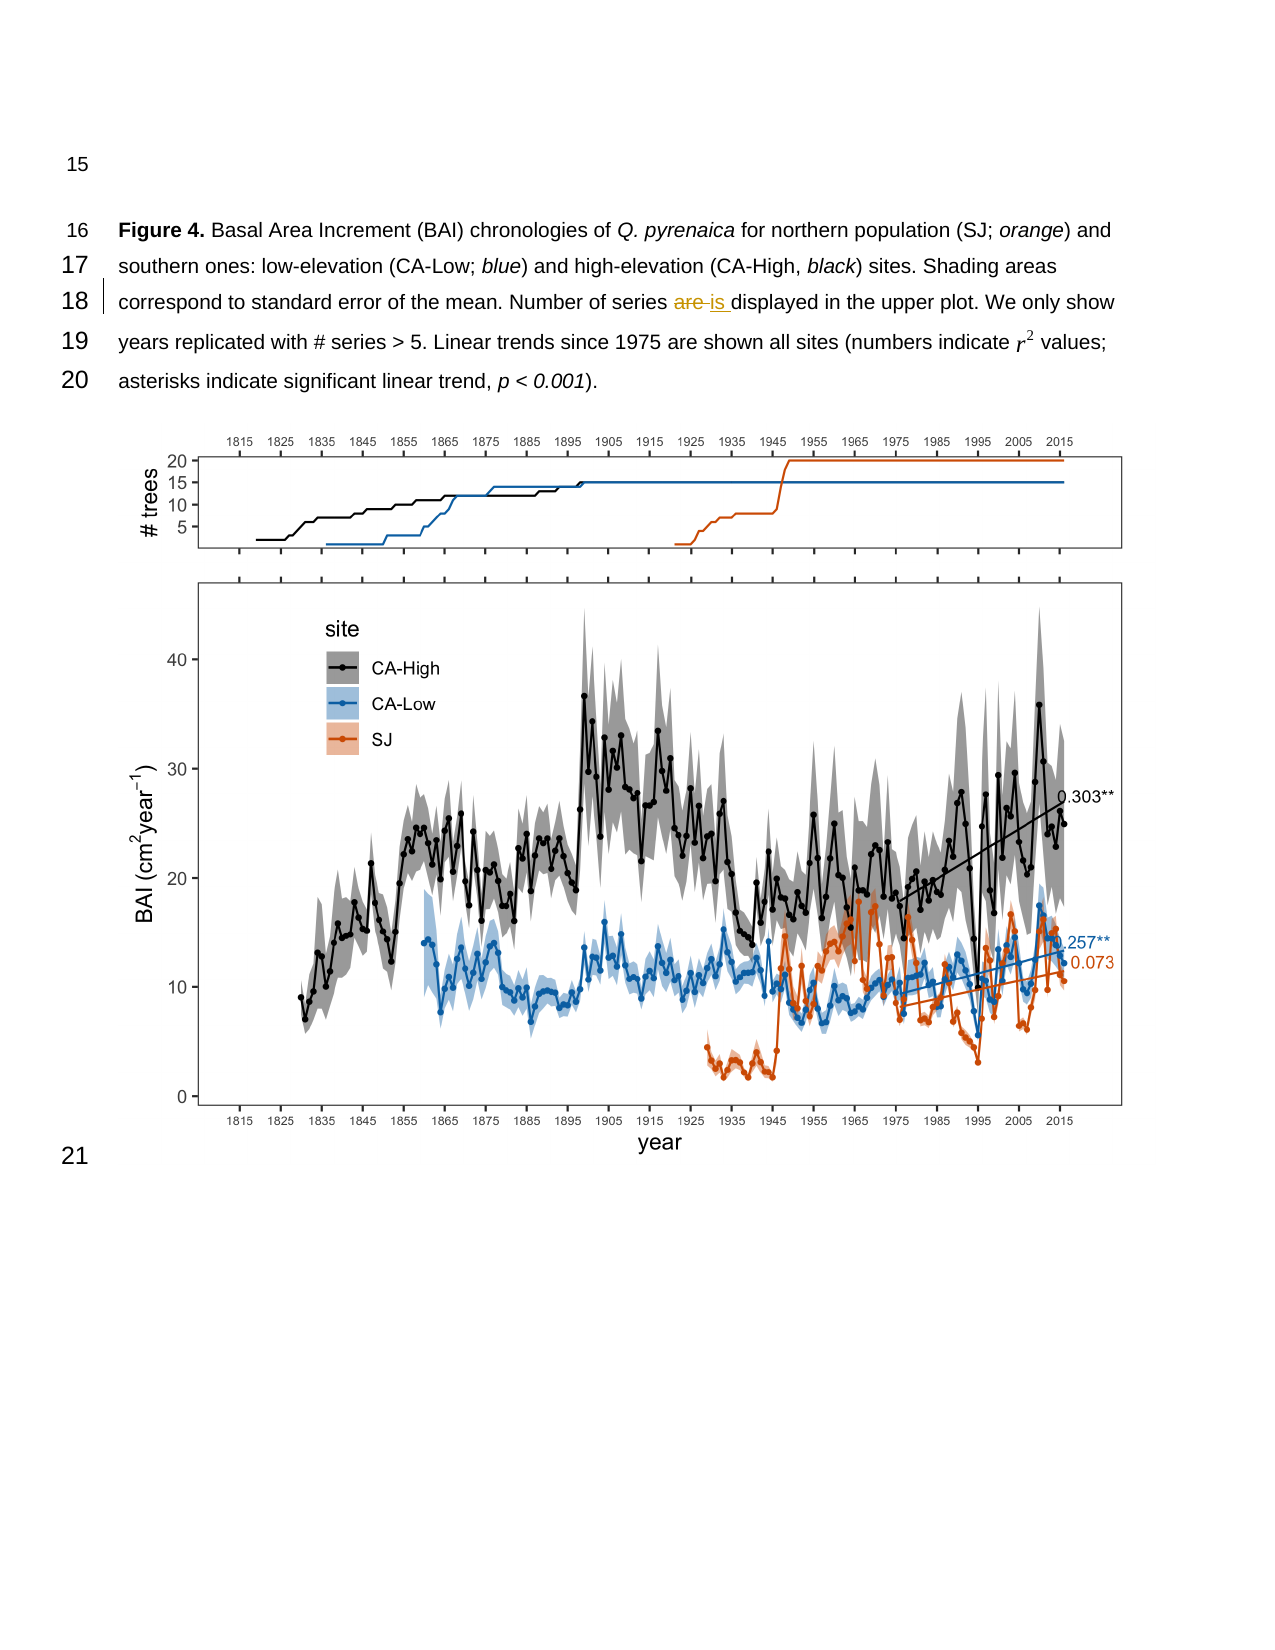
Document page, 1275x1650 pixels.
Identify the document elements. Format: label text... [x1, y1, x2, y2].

text Figure 4. Basal Area Increment (BAI) chronologies of Q. pyrenaica for northern population (SJ; orange) and southern ones: low-elevation (CA-Low; blue) and high-elevation (CA-High, black) sites. Shading areas correspond to standard error of the mean. Number of series displayed in the upper plot. We only show years replicated with # series > 5. Linear trends since 1975 are shown all sites (numbers indicate values; asterisks indicate significant linear trend, p < 0.001). [118, 218, 1157, 393]
picture [118, 423, 1156, 1165]
